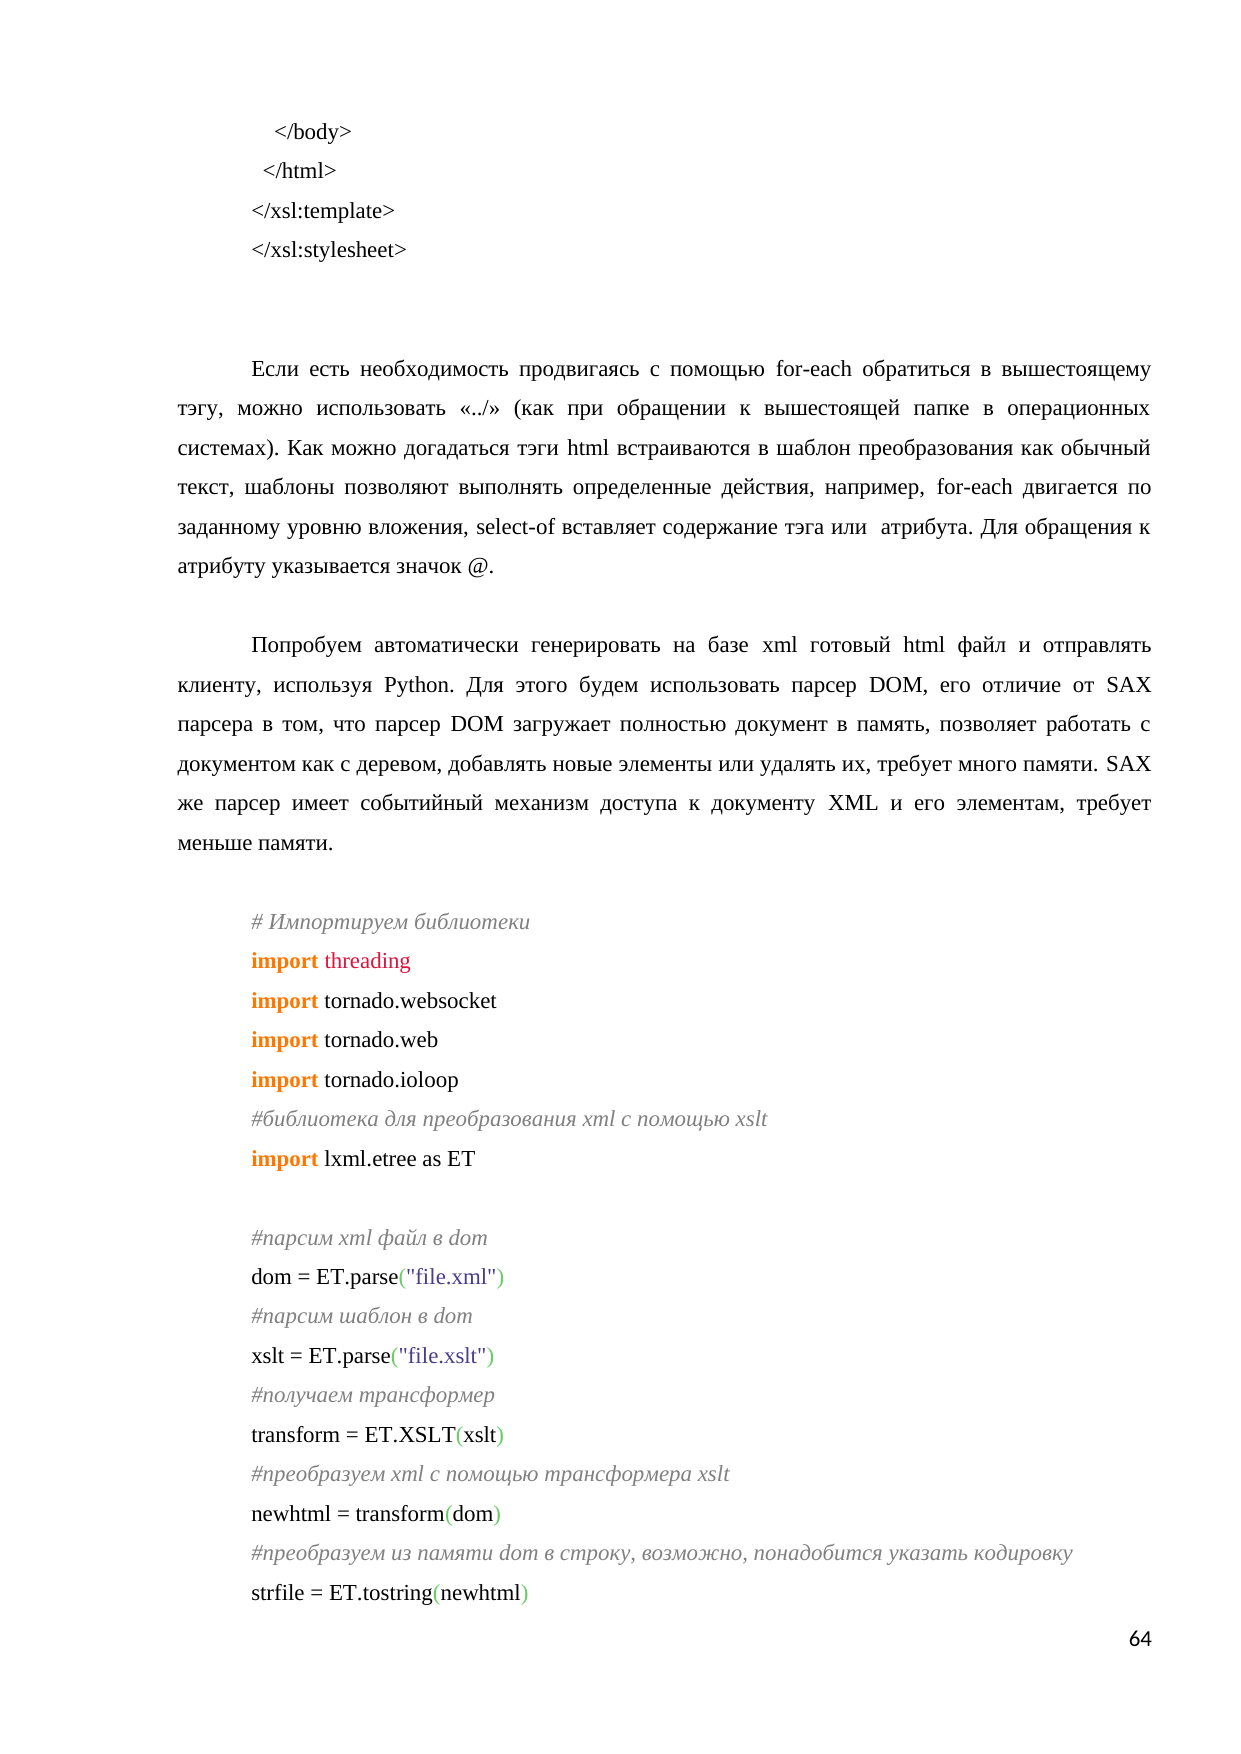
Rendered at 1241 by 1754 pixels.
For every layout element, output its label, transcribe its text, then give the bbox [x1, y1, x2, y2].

text </html> [177, 158, 1152, 184]
text dom = ET.parse("file.xml") [177, 1263, 1152, 1289]
text import tornado.web [177, 1026, 1152, 1052]
text #преобразуем xml с помощью трансформера xslt [177, 1460, 1152, 1487]
text #библиотека для преобразования xml с помощью xslt [177, 1105, 1152, 1131]
text #парсим xml файл в dom [177, 1223, 1152, 1250]
text Если есть необходимость продвигаясь с помощью for-each обратиться в вышестоящему тэгу, можно использовать «../» (как при обращении к вышестоящей папке в операционных системах). Как можно догадаться тэги html встраиваются в шаблон преобразования как обычный текст, шаблоны позволяют выполнять определенные действия, например, for-each двигается по заданному уровню вложения, select-of вставляет содержание тэга или атрибута. Для обращения к атрибуту указывается значок @. [177, 355, 1152, 579]
text import tornado.websocket [177, 987, 1152, 1013]
text </body> [177, 118, 1152, 144]
text #парсим шаблон в dom [177, 1302, 1152, 1329]
text </xsl:stylesheet> [177, 237, 1152, 263]
text newhtml = transform(dom) [177, 1500, 1152, 1526]
text #получаем трансформер [177, 1381, 1152, 1408]
text import threading [177, 947, 1152, 973]
text import tornado.ioloop [177, 1066, 1152, 1092]
text Попробуем автоматически генерировать на базе xml готовый html файл и отправлять клиенту, используя Python. Для этого будем использовать парсер DOM, его отличие от SAX парсера в том, что парсер DOM загружает полностью документ в память, позволяет работать с документом как с деревом, добавлять новые элементы или удалять их, требует много памяти. SAX же парсер имеет событийный механизм доступа к документу XML и его элементам, требует меньше памяти. [177, 631, 1152, 855]
text xslt = ET.parse("file.xslt") [177, 1342, 1152, 1368]
text import lxml.etree as ET [177, 1144, 1152, 1171]
text # Импортируем библиотеки [177, 908, 1152, 934]
text transform = ET.XSLT(xslt) [177, 1421, 1152, 1447]
text </xsl:template> [177, 197, 1152, 223]
text strfile = ET.tostring(newhtml) [177, 1579, 1152, 1605]
text #преобразуем из памяти dom в строку, возможно, понадобится указать кодировку [177, 1539, 1152, 1566]
